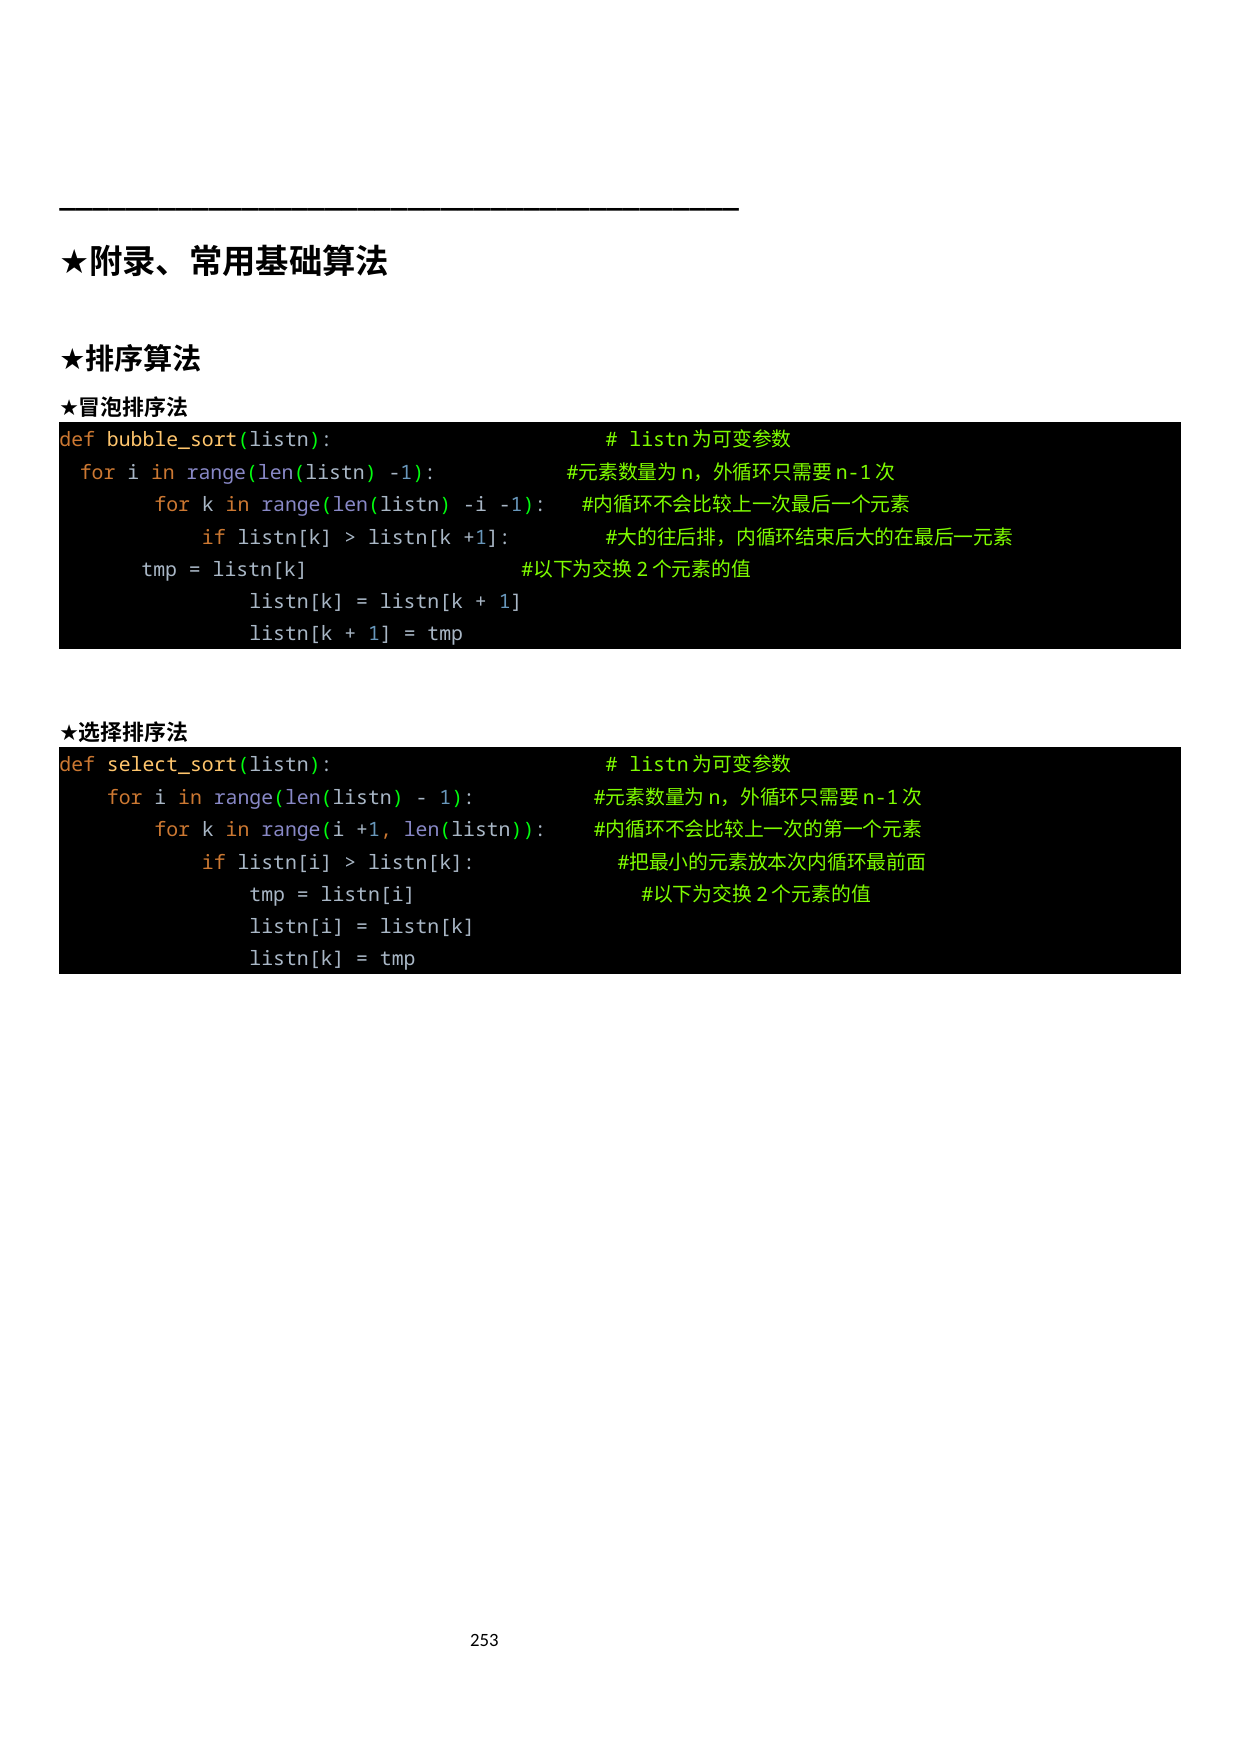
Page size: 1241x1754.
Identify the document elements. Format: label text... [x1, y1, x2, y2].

text def bubble_sort(listn): # listn为可变参数 for i in range(len(listn) -1): #元素数量为n，外循环只需要n-1次 for k in range(len(listn) -i -1): #内循环不会比较上一次最后一个元素 if listn[k] > listn[k +1]: #大的往后排，内循环结束后大的在最后一元素 tmp = listn[k] #以下为交换2个元素的值 listn[k] = listn[k + 1] listn[k + 1] = tmp [59, 422, 1181, 649]
text ★附录、常用基础算法 [59, 227, 1181, 292]
text def select_sort(listn): # listn为可变参数 for i in range(len(listn) - 1): #元素数量为n，外循环只需要n-1次 for k in range(i +1, len(listn)): #内循环不会比较上一次的第一个元素 if listn[i] > listn[k]: #把最小的元素放本次内循环最前面 tmp = listn[i] #以下为交换2个元素的值 listn[i] = listn[k] listn[k] = tmp [59, 747, 1181, 974]
text ★选择排序法 [59, 714, 1181, 747]
text _________________________________________ [59, 162, 1181, 227]
text ★排序算法 [59, 324, 1181, 389]
text ★冒泡排序法 [59, 389, 1181, 422]
